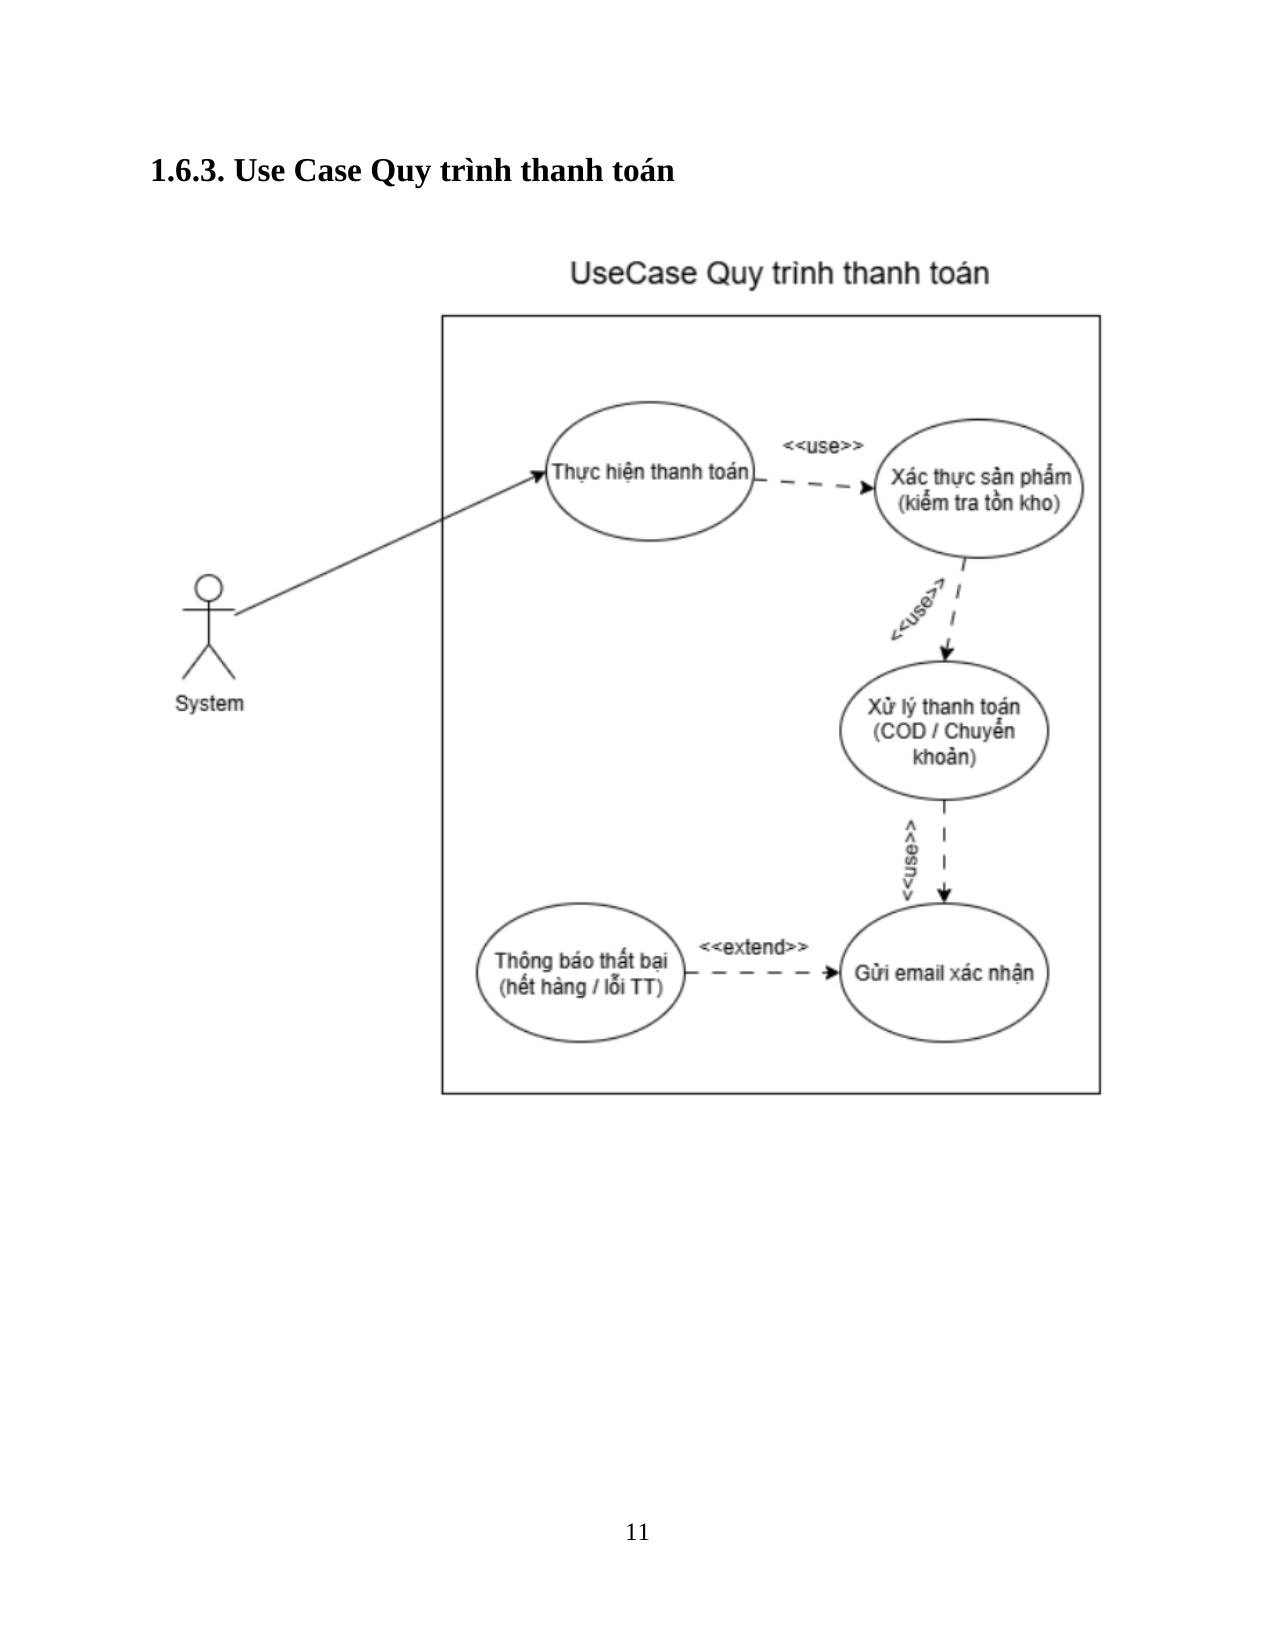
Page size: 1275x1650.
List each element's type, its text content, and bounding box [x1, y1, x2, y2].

subtitle 1.6.3. Use Case Quy trình thanh toán [150, 150, 1125, 188]
picture [150, 217, 1125, 1121]
